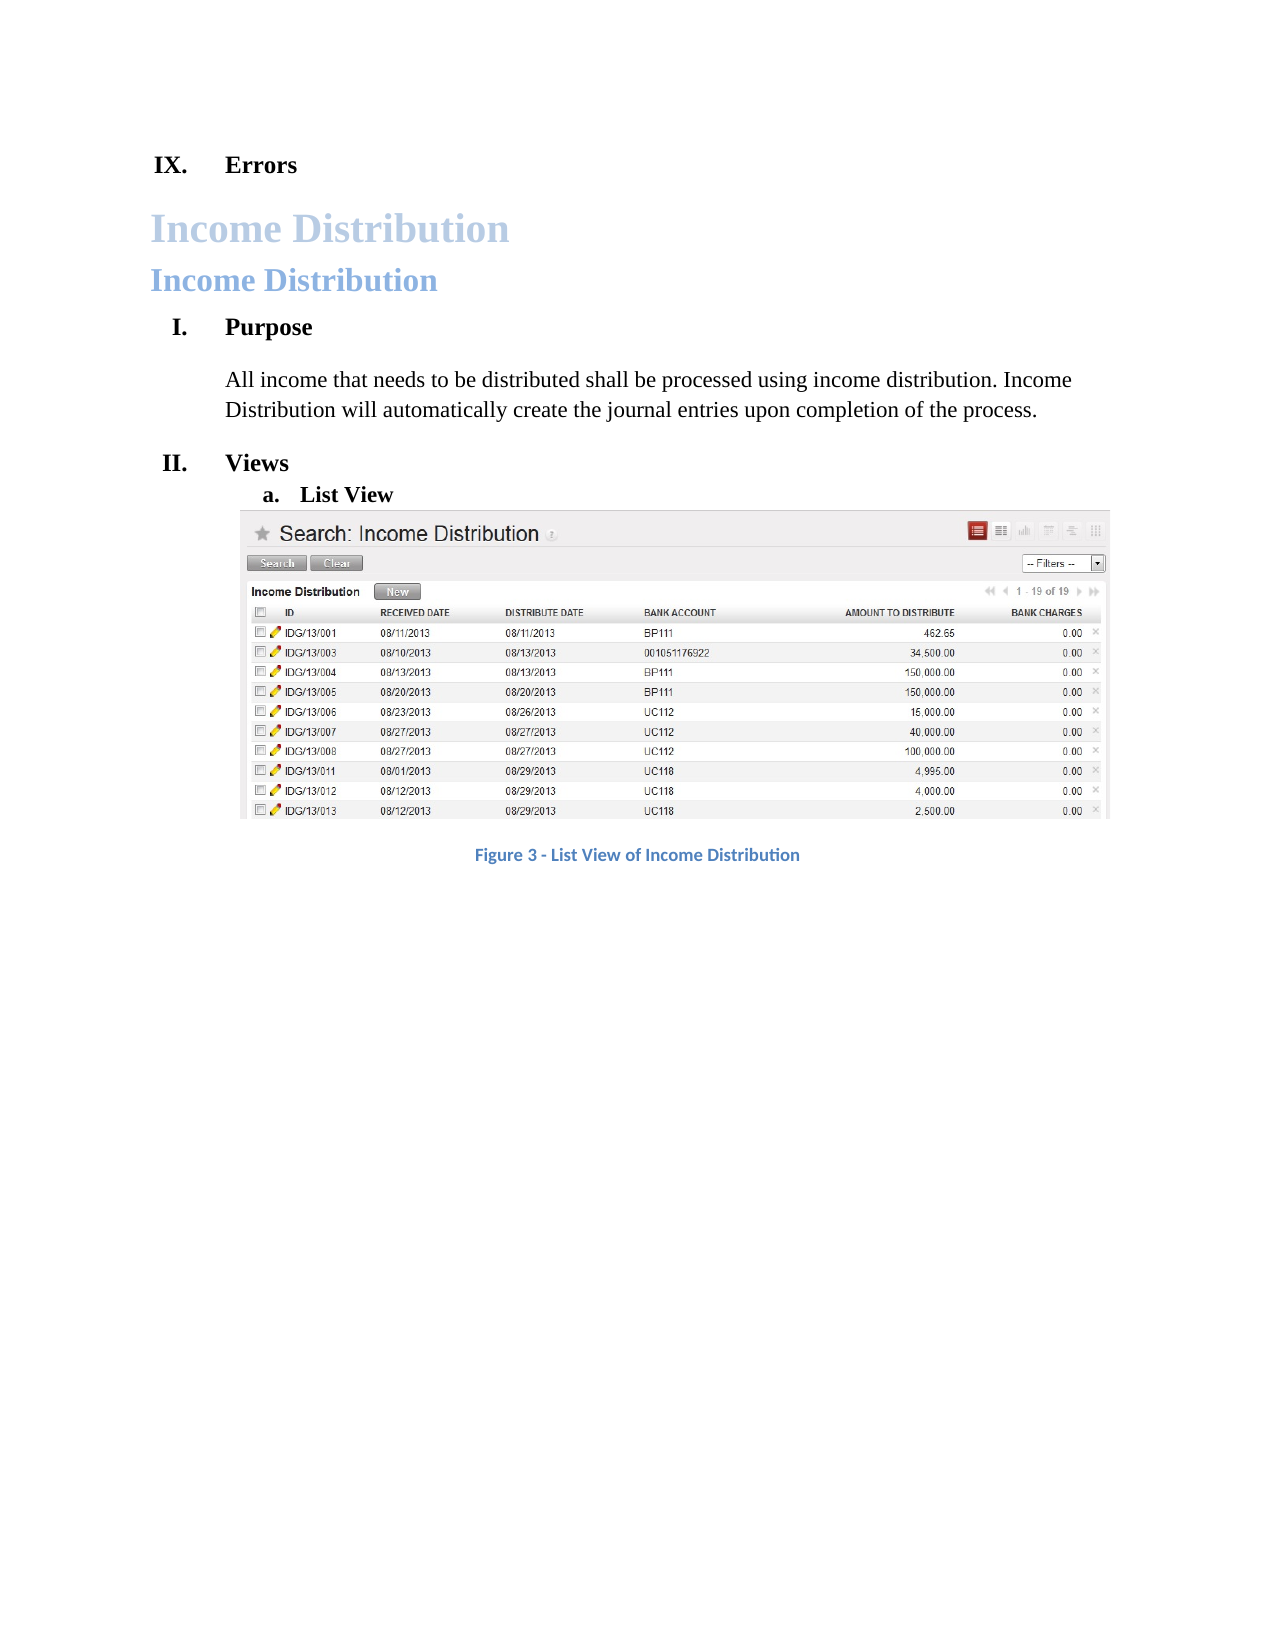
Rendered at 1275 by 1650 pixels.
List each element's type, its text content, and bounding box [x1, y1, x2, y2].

subtitle Income Distribution [150, 204, 1125, 252]
list List View [262, 481, 1125, 507]
subtitle Income Distribution [150, 260, 1125, 298]
picture [240, 510, 1111, 819]
text Figure 3 - List View of Income Distribution [150, 843, 1125, 866]
list Errors [187, 150, 1125, 179]
text All income that needs to be distributed shall be processed using income distribution. Income Distribution will automatically create the journal entries upon completion of the process. [225, 366, 1125, 423]
list Purpose [187, 312, 1125, 341]
list Views [187, 448, 1125, 476]
